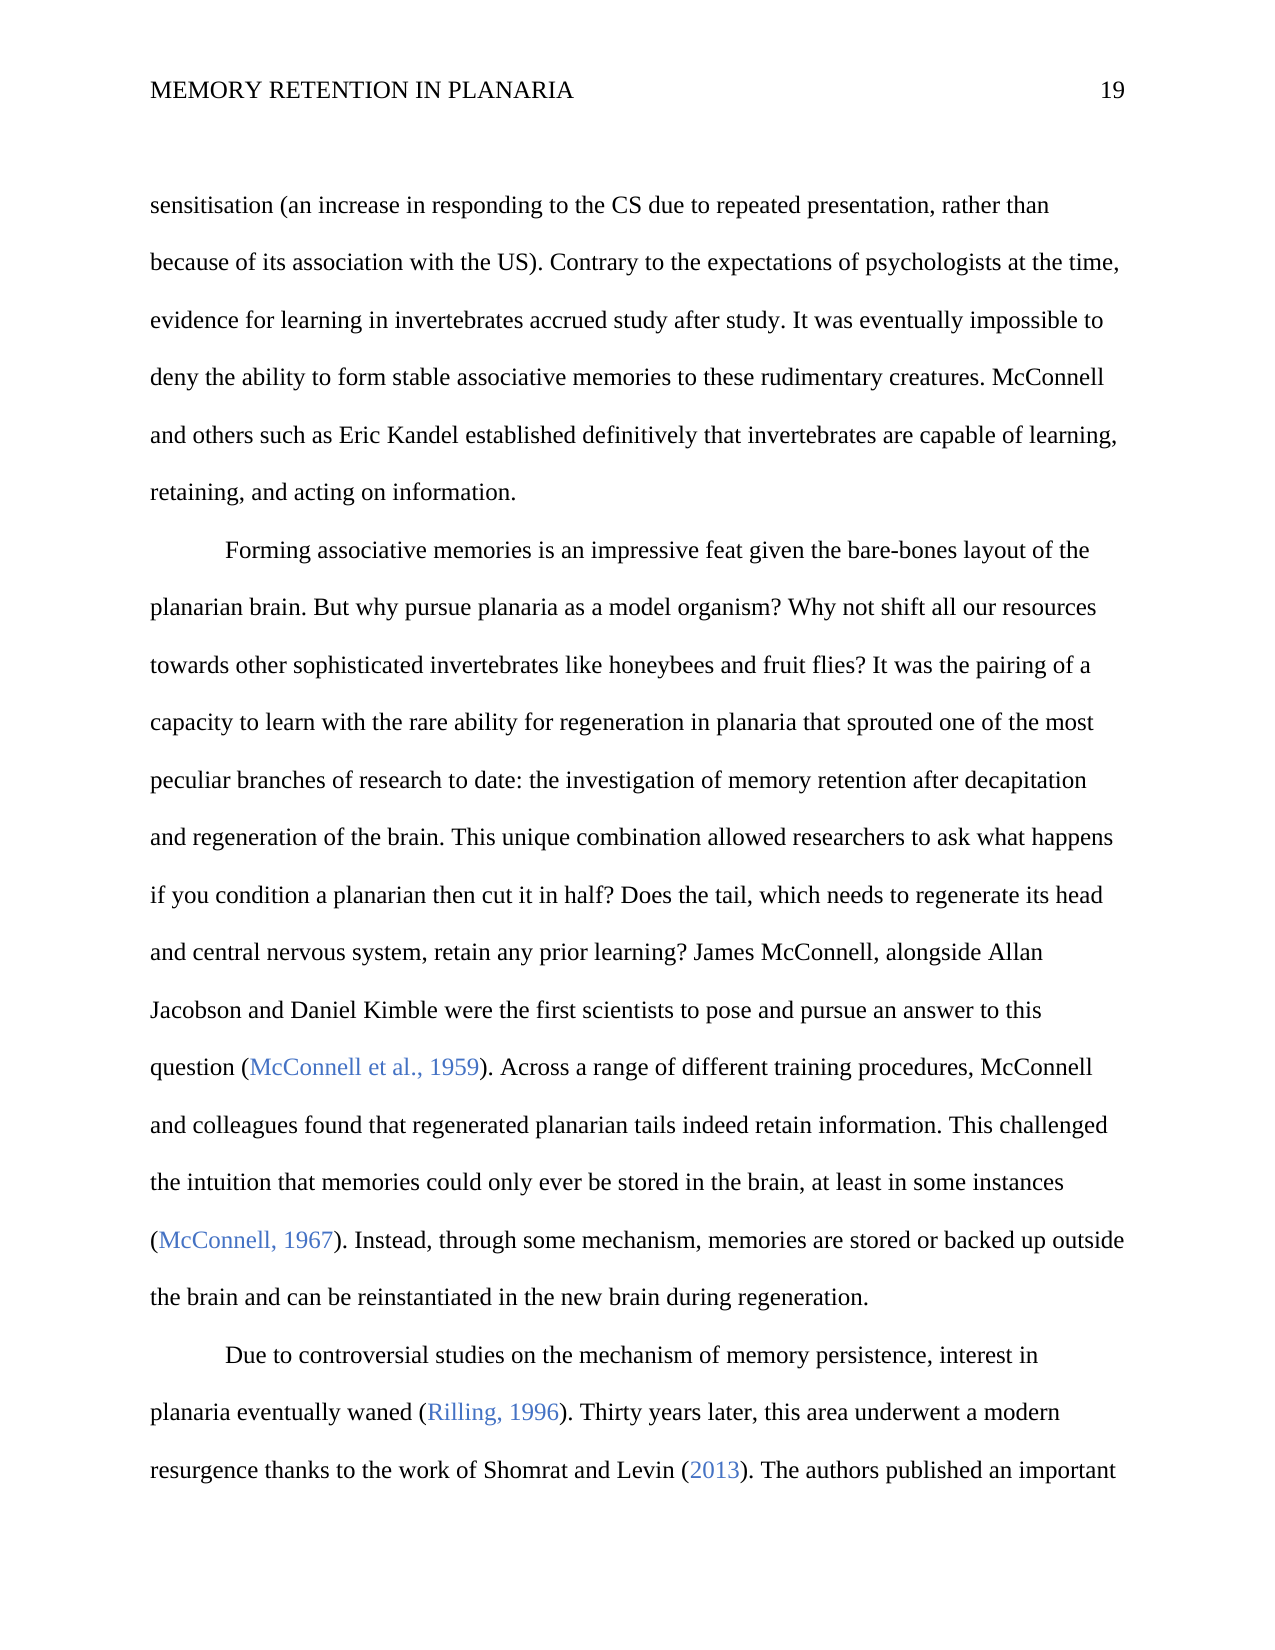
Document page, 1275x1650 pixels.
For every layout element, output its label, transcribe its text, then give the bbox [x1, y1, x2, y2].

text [150, 190, 1125, 506]
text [150, 1340, 1125, 1484]
text Forming associative memories is an impressive feat given the bare-bones layout of the planarian brain. But why pursue planaria as a model organism? Why not shift all our resources towards other sophisticated invertebrates like honeybees and fruit flies? It was the pairing of a capacity to learn with the rare ability for regeneration in planaria that sprouted one of the most peculiar branches of research to date: the investigation of memory retention after decapitation and regeneration of the brain. This unique combination allowed researchers to ask what happens if you condition a planarian then cut it in half? Does the tail, which needs to regenerate its head and central nervous system, retain any prior learning? James McConnell, alongside Allan Jacobson and Daniel Kimble were the first scientists to pose and pursue an answer to this question (McConnell et al., 1959). Across a range of different training procedures, McConnell and colleagues found that regenerated planarian tails indeed retain information. This challenged the intuition that memories could only ever be stored in the brain, at least in some instances (McConnell, 1967). Instead, through some mechanism, memories are stored or backed up outside the brain and can be reinstantiated in the new brain during regeneration. [150, 535, 1125, 1311]
